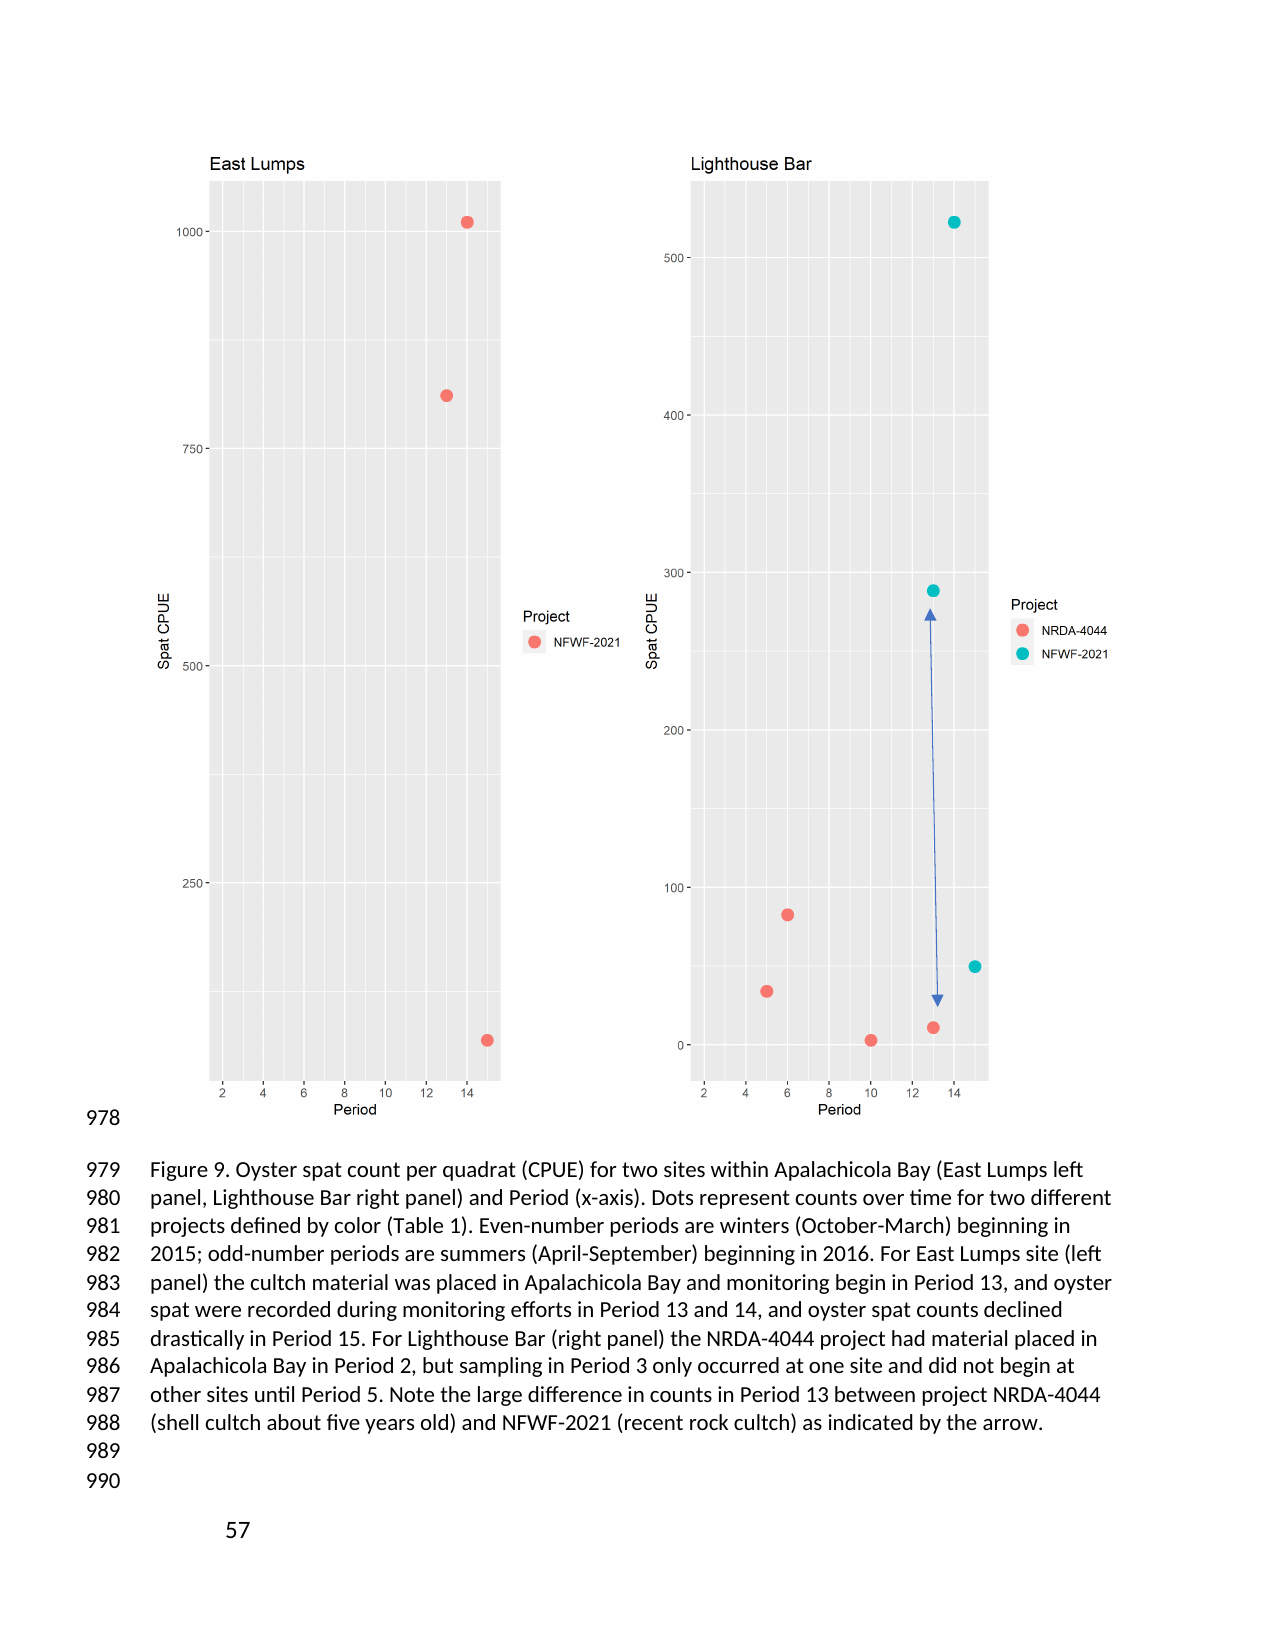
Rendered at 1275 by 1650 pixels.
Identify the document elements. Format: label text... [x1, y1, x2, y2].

picture [150, 150, 1125, 1125]
text Figure 9. Oyster spat count per quadrat (CPUE) for two sites within Apalachicola Bay (East Lumps left panel, Lighthouse Bar right panel) and Period (x-axis). Dots represent counts over time for two different projects defined by color (Table 1). Even-number periods are winters (October-March) beginning in 2015; odd-number periods are summers (April-September) beginning in 2016. For East Lumps site (left panel) the cultch material was placed in Apalachicola Bay and monitoring begin in Period 13, and oyster spat were recorded during monitoring efforts in Period 13 and 14, and oyster spat counts declined drastically in Period 15. For Lighthouse Bar (right panel) the NRDA-4044 project had material placed in Apalachicola Bay in Period 2, but sampling in Period 3 only occurred at one site and did not begin at other sites until Period 5. Note the large difference in counts in Period 13 between project NRDA-4044 (shell cultch about five years old) and NFWF-2021 (recent rock cultch) as indicated by the arrow. [150, 1156, 1125, 1436]
